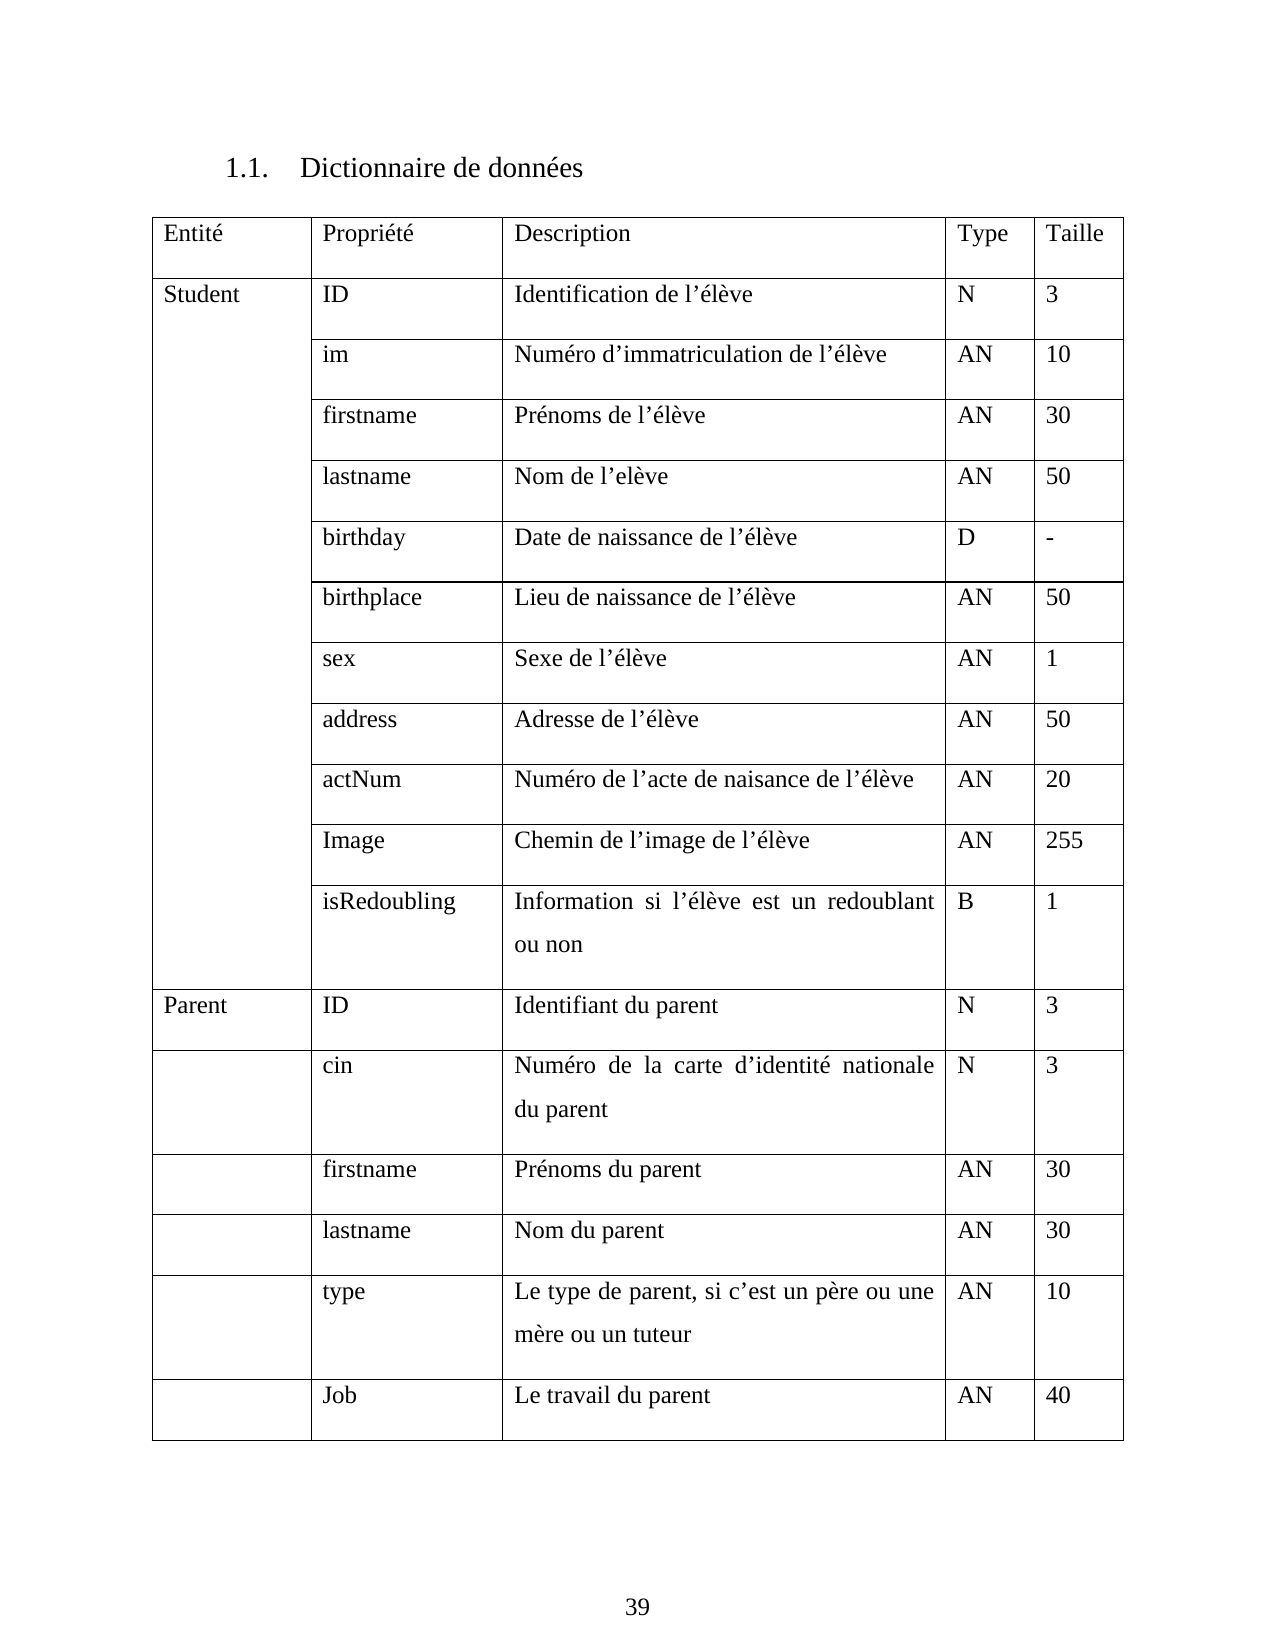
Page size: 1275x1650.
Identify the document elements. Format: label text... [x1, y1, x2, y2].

table_cell AN [946, 1215, 1034, 1275]
table_cell Date de naissance de l’élève [503, 522, 945, 581]
table_cell address [312, 704, 502, 763]
table_cell type [312, 1276, 502, 1379]
table_cell [153, 1380, 311, 1439]
table_cell AN [946, 1155, 1034, 1214]
table_header Type [946, 218, 1034, 278]
table_header Propriété [312, 218, 502, 278]
table_cell Numéro de l’acte de naisance de l’élève [503, 765, 945, 824]
table_cell AN [946, 1380, 1034, 1439]
table_cell firstname [312, 1155, 502, 1214]
table_cell B [946, 886, 1034, 989]
table_cell Parent [153, 990, 311, 1049]
table_cell AN [946, 825, 1034, 885]
table_cell isRedoubling [312, 886, 502, 989]
table_cell AN [946, 461, 1034, 521]
table_cell sex [312, 643, 502, 703]
table_cell firstname [312, 400, 502, 460]
table_cell im [312, 340, 502, 399]
table_cell Nom du parent [503, 1215, 945, 1275]
table_cell Le type de parent, si c’est un père ou une mère ou un tuteur [503, 1276, 945, 1379]
table_cell 1 [1035, 886, 1123, 989]
table_cell 3 [1035, 990, 1123, 1049]
table_cell Prénoms de l’élève [503, 400, 945, 460]
table_cell Adresse de l’élève [503, 704, 945, 763]
table_cell AN [946, 400, 1034, 460]
table_header Entité [153, 218, 311, 278]
table_cell birthplace [312, 583, 502, 642]
table_cell AN [946, 704, 1034, 763]
table_cell [153, 1276, 311, 1379]
table_cell actNum [312, 765, 502, 824]
table_cell AN [946, 1276, 1034, 1379]
list Dictionnaire de données [225, 150, 1125, 183]
table_cell 40 [1035, 1380, 1123, 1439]
table_cell 10 [1035, 1276, 1123, 1379]
table_cell 50 [1035, 583, 1123, 642]
table_cell 20 [1035, 765, 1123, 824]
table_cell 50 [1035, 704, 1123, 763]
table_cell Information si l’élève est un redoublant ou non [503, 886, 945, 989]
table_cell N [946, 279, 1034, 338]
table_cell Image [312, 825, 502, 885]
table_cell Le travail du parent [503, 1380, 945, 1439]
table_cell ID [312, 279, 502, 338]
table_cell 255 [1035, 825, 1123, 885]
table_cell 10 [1035, 340, 1123, 399]
table_cell Numéro de la carte d’identité nationale du parent [503, 1051, 945, 1153]
table_cell 50 [1035, 461, 1123, 521]
table_header Taille [1035, 218, 1123, 278]
table_cell Prénoms du parent [503, 1155, 945, 1214]
table_cell lastname [312, 461, 502, 521]
table_cell cin [312, 1051, 502, 1153]
table_cell 30 [1035, 1215, 1123, 1275]
table_cell Numéro d’immatriculation de l’élève [503, 340, 945, 399]
table_cell 3 [1035, 279, 1123, 338]
table_cell [153, 1155, 311, 1214]
table_cell 1 [1035, 643, 1123, 703]
table_cell 30 [1035, 1155, 1123, 1214]
table_cell Identifiant du parent [503, 990, 945, 1049]
table_cell [153, 1215, 311, 1275]
table_cell Student [153, 279, 311, 989]
table_cell Lieu de naissance de l’élève [503, 583, 945, 642]
table_cell N [946, 990, 1034, 1049]
table_cell - [1035, 522, 1123, 581]
table_cell Job [312, 1380, 502, 1439]
table_cell AN [946, 765, 1034, 824]
table_cell N [946, 1051, 1034, 1153]
table_cell birthday [312, 522, 502, 581]
table_cell lastname [312, 1215, 502, 1275]
table_cell AN [946, 340, 1034, 399]
table_cell Identification de l’élève [503, 279, 945, 338]
table_cell [153, 1051, 311, 1153]
table_cell Sexe de l’élève [503, 643, 945, 703]
table_cell D [946, 522, 1034, 581]
table_cell AN [946, 583, 1034, 642]
table_cell 30 [1035, 400, 1123, 460]
table_cell 3 [1035, 1051, 1123, 1153]
table_cell ID [312, 990, 502, 1049]
table_cell Chemin de l’image de l’élève [503, 825, 945, 885]
table_cell AN [946, 643, 1034, 703]
table_header Description [503, 218, 945, 278]
table_cell Nom de l’elève [503, 461, 945, 521]
